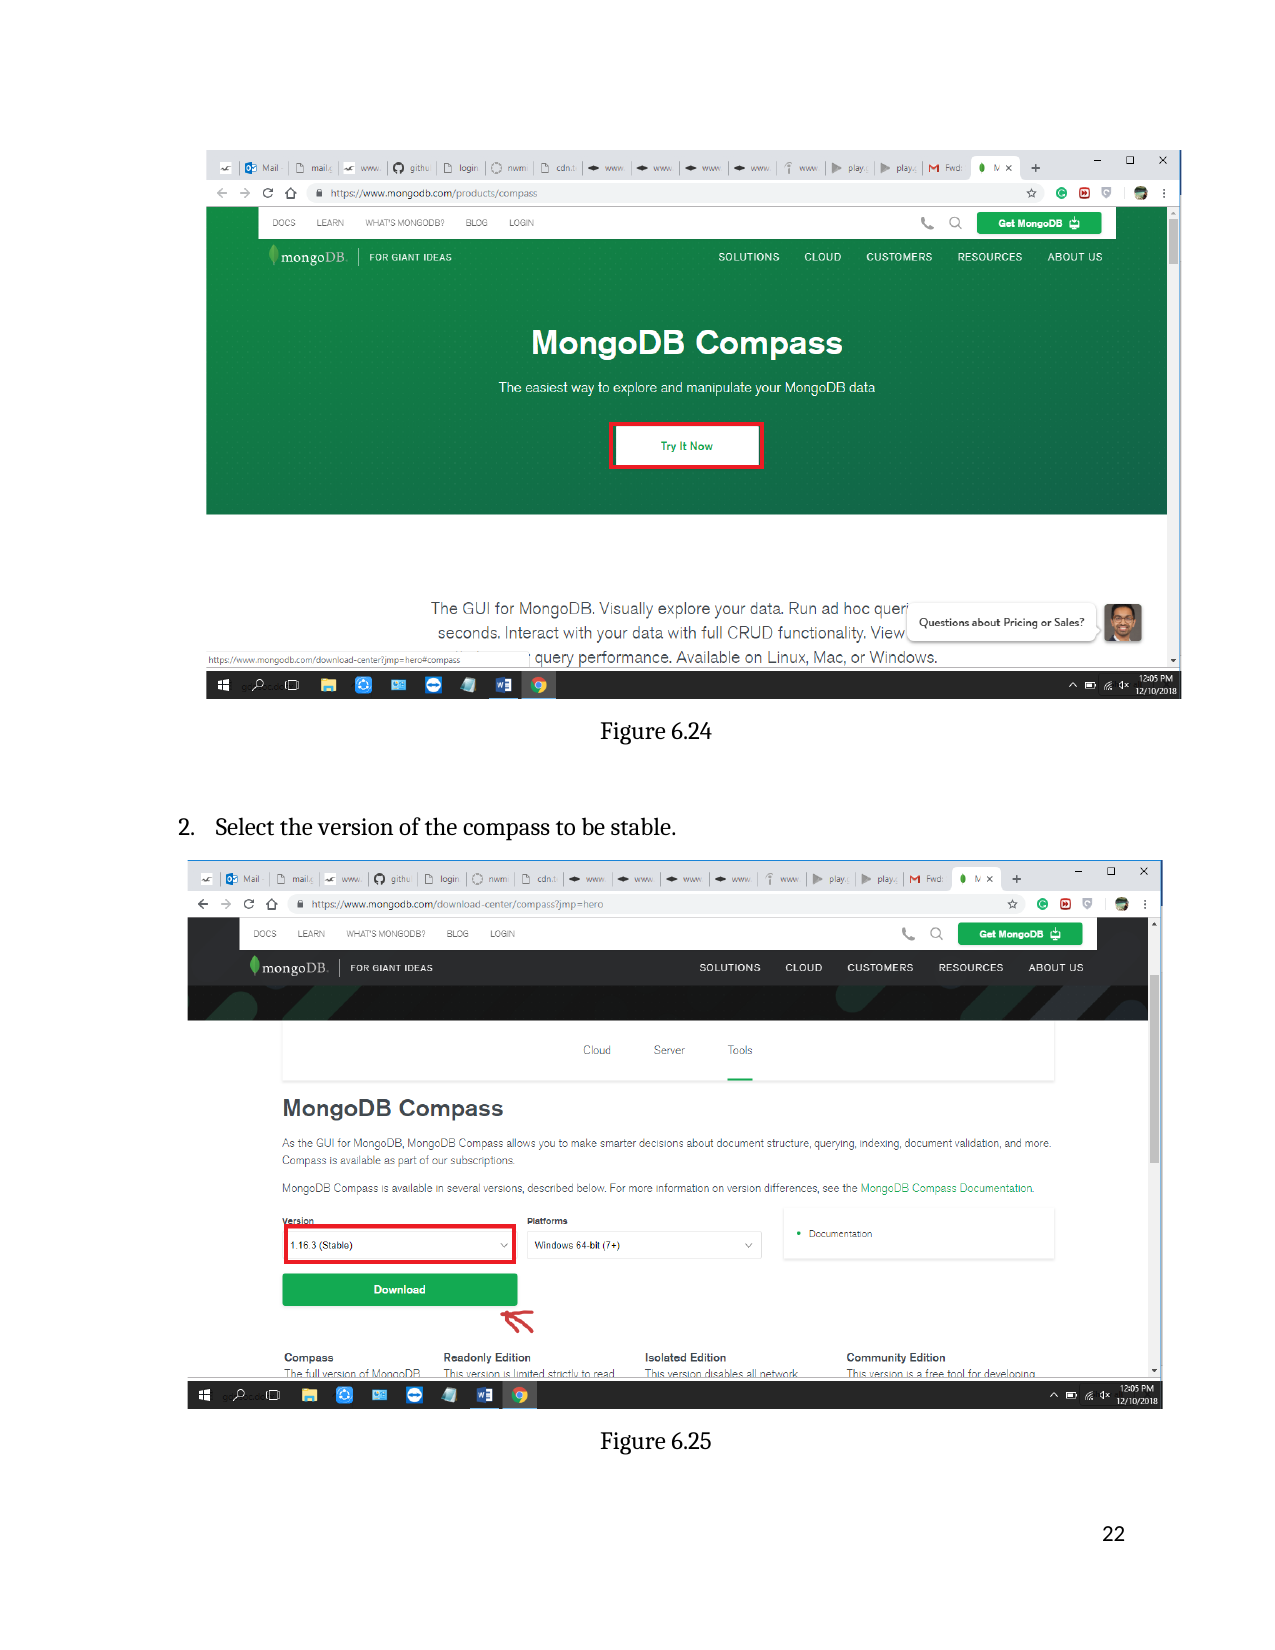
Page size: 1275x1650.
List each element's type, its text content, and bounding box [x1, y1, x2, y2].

picture [206, 150, 1182, 699]
text Figure 6.24 [150, 717, 1125, 746]
picture [187, 860, 1163, 1409]
text Figure 6.25 [187, 1427, 1125, 1456]
list Select the version of the compass to be stable. [178, 812, 1125, 841]
